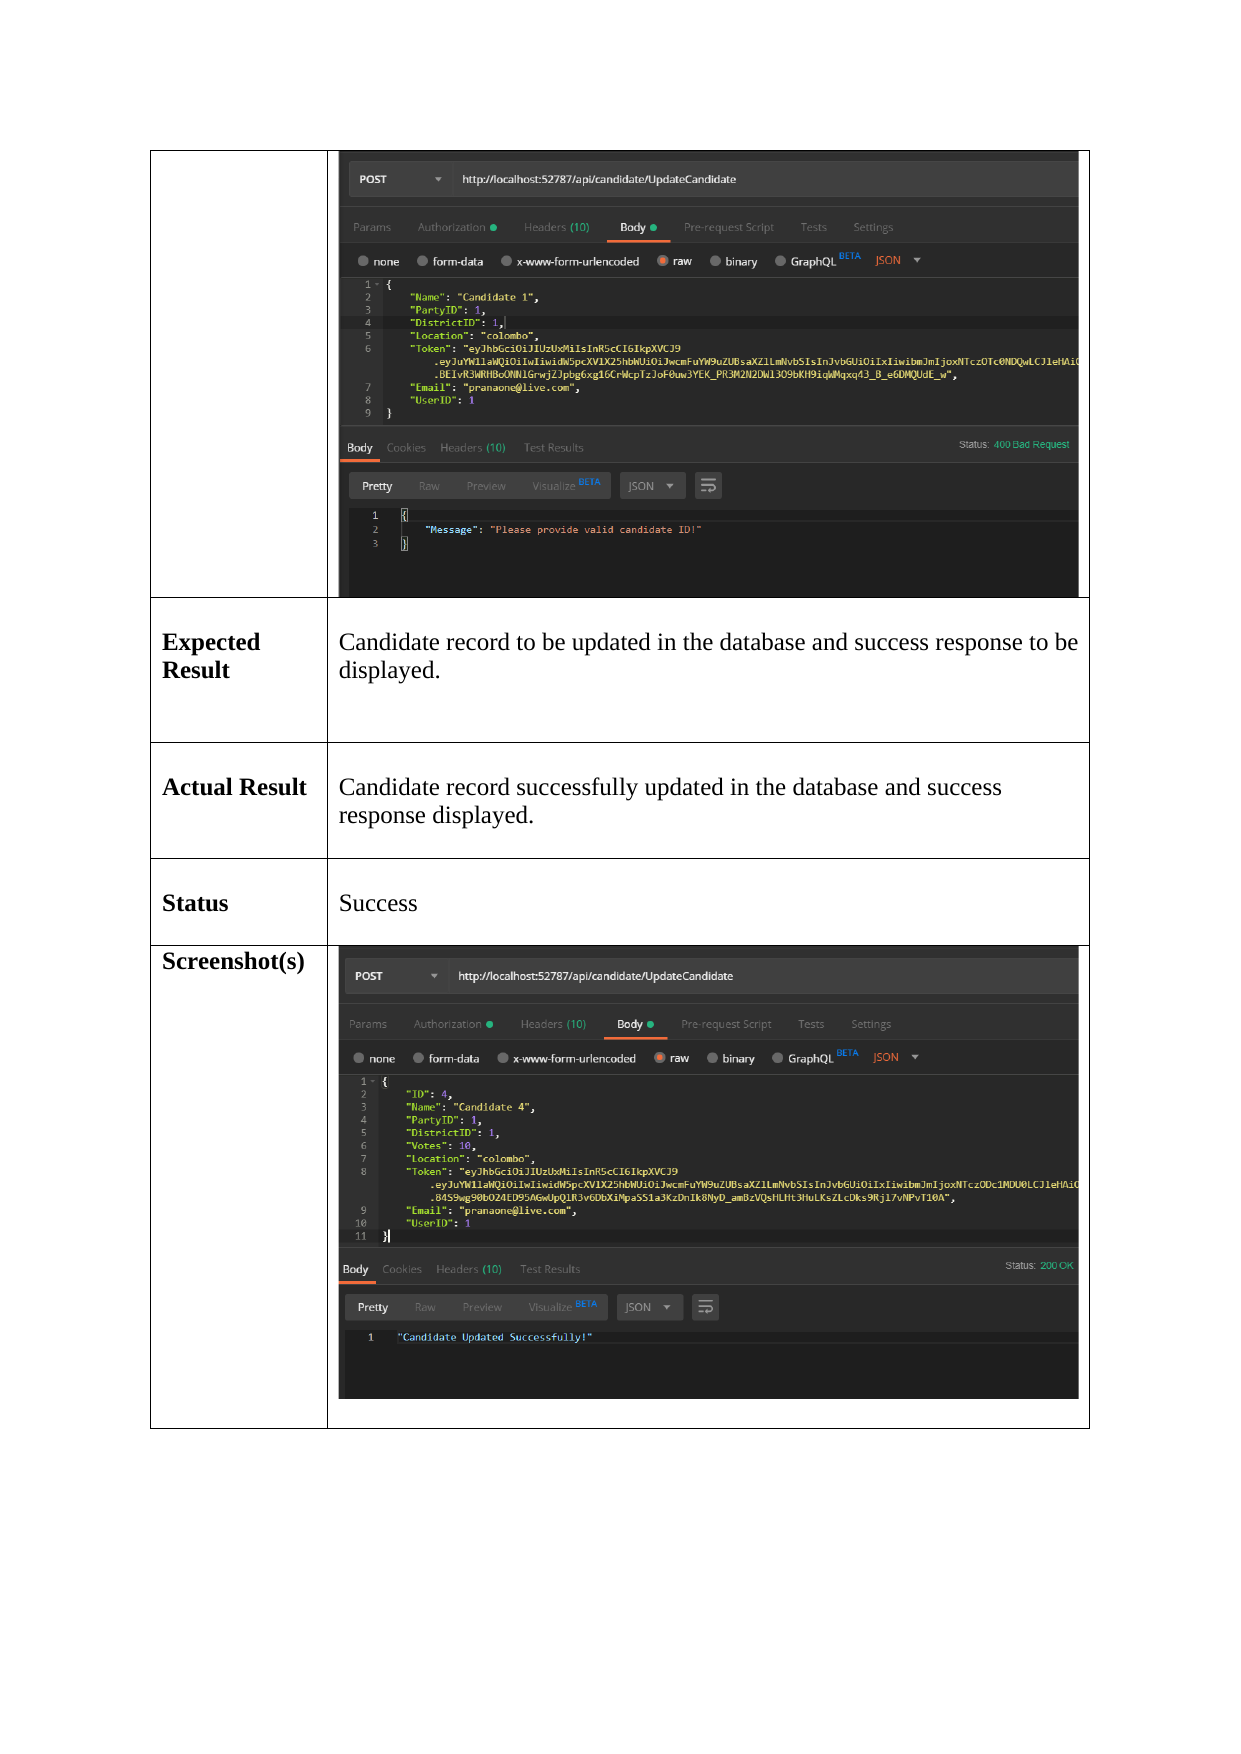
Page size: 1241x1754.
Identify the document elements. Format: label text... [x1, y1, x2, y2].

table_cell Expected Result [151, 598, 327, 742]
table_cell Screenshot(s) [151, 946, 327, 1428]
table_cell Status [151, 859, 327, 945]
picture [338, 151, 1079, 597]
table_cell Candidate record successfully updated in the database and success response displayed. [328, 743, 1089, 858]
table_cell Actual Result [151, 743, 327, 858]
table_cell [328, 946, 1089, 1428]
table_cell Candidate record to be updated in the database and success response to be displayed. [328, 598, 1089, 742]
picture [338, 946, 1079, 1399]
table_cell Success [328, 859, 1089, 945]
